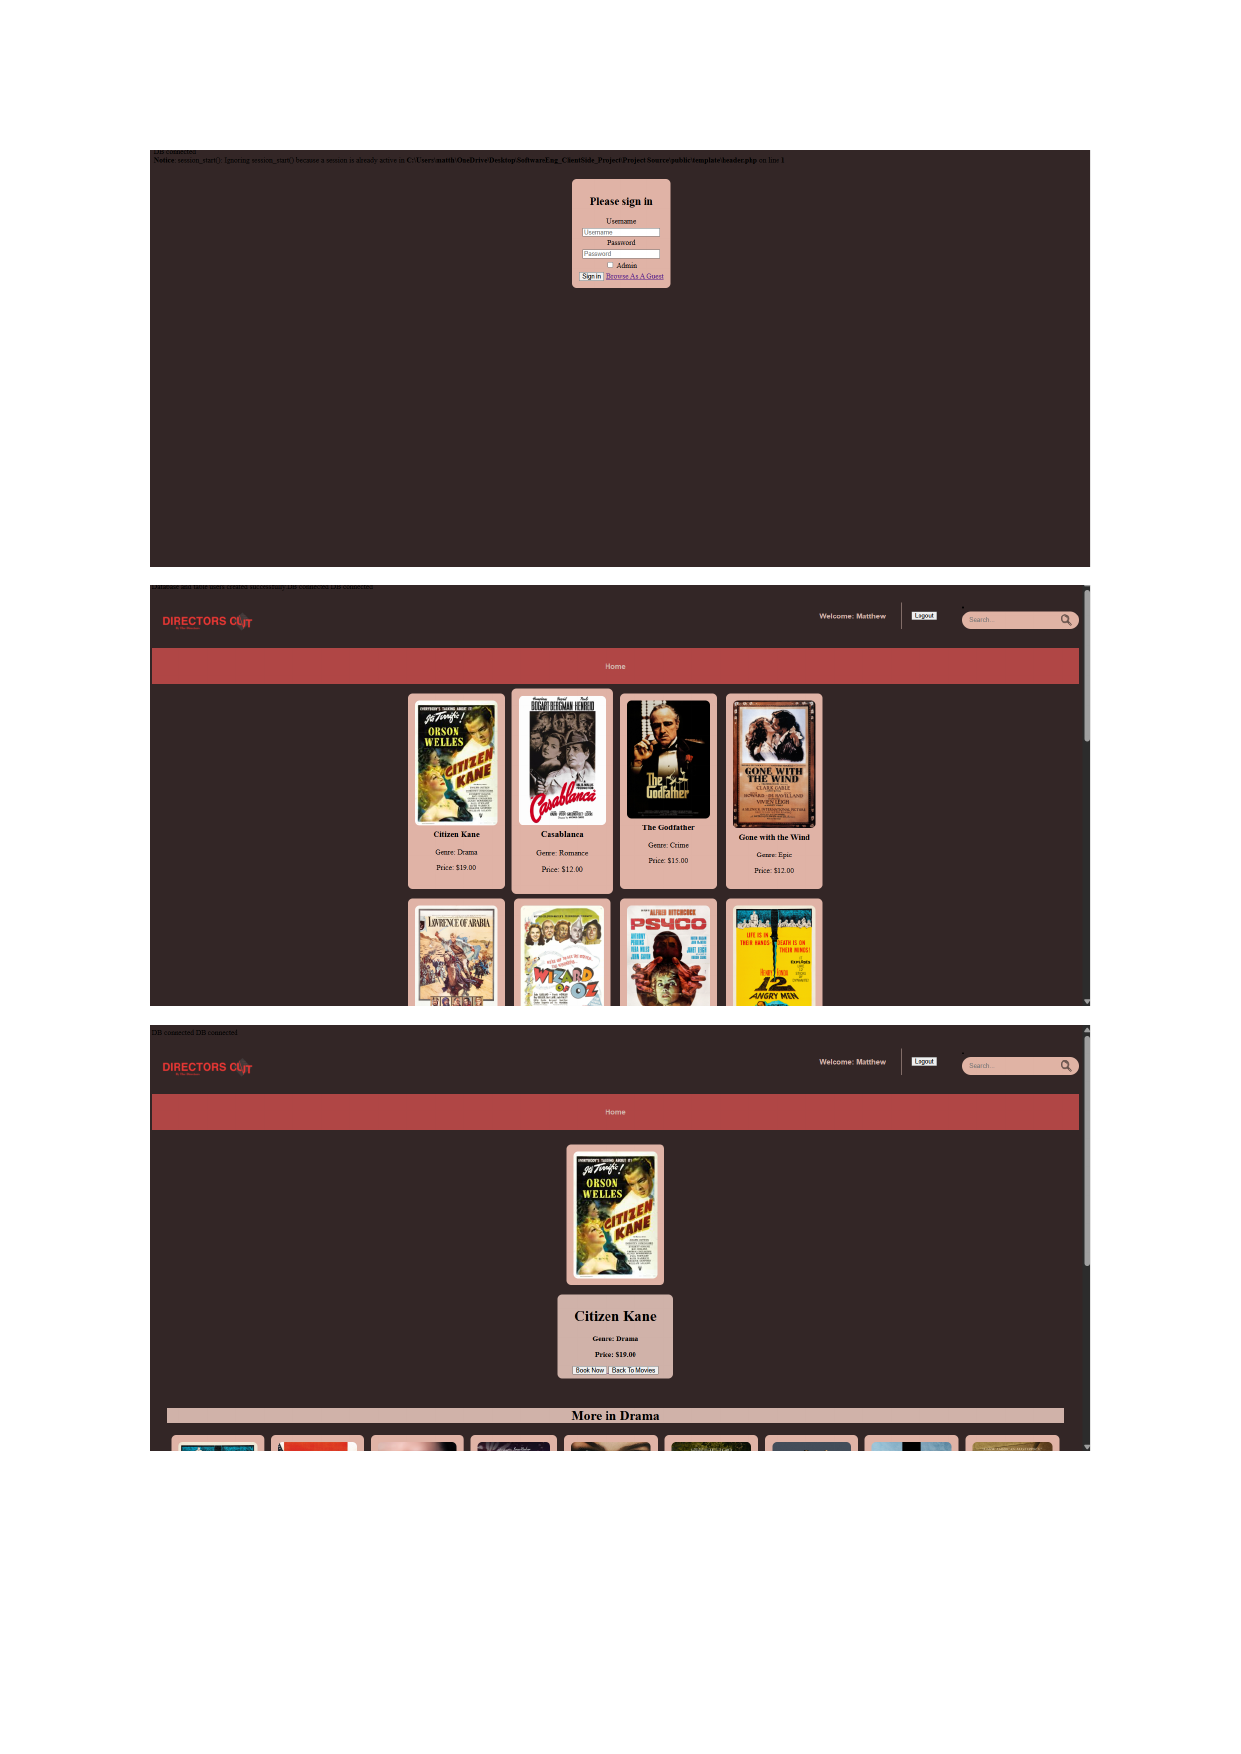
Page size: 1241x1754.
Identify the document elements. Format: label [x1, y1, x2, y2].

picture [150, 150, 1091, 567]
picture [150, 585, 1091, 1006]
picture [150, 1025, 1091, 1451]
